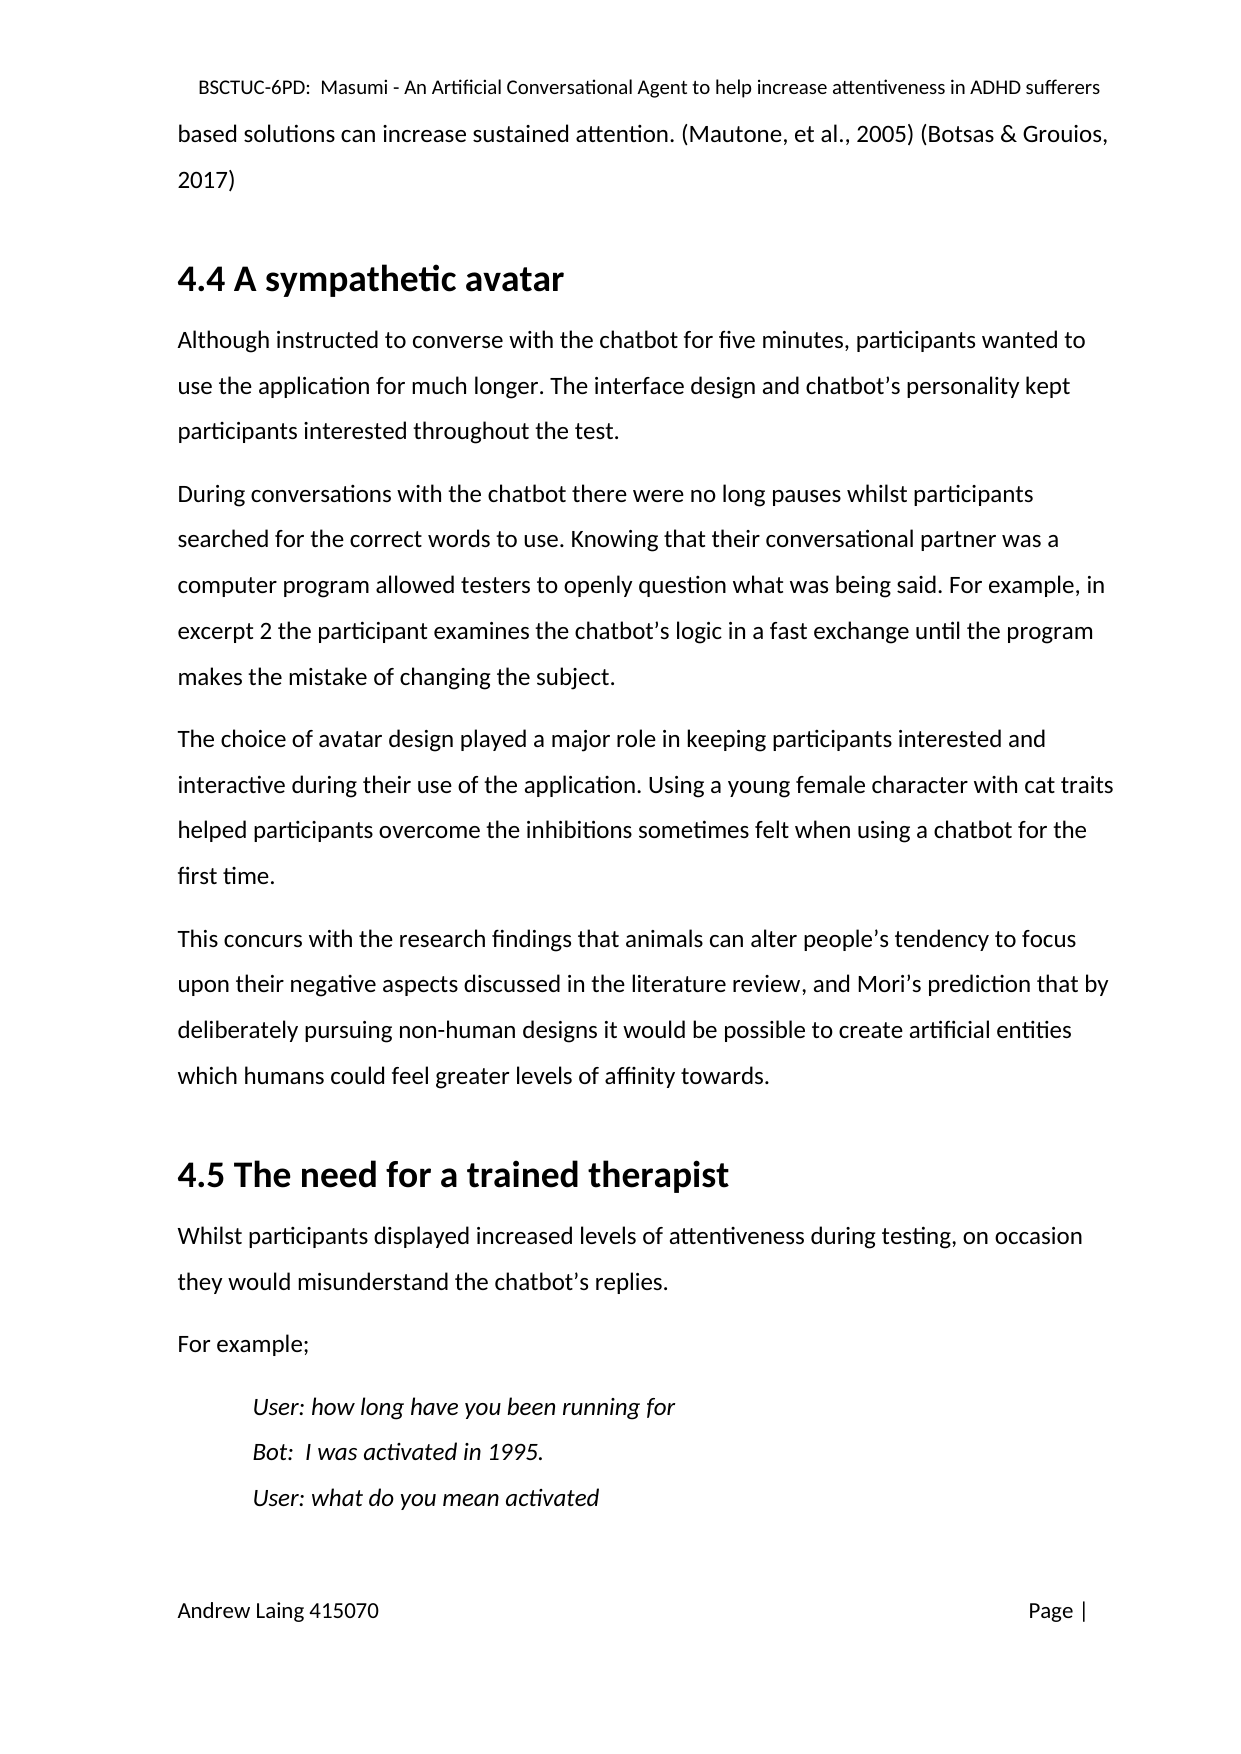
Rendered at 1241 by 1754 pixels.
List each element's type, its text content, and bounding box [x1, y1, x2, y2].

text During conversations with the chatbot there were no long pauses whilst participants searched for the correct words to use. Knowing that their conversational partner was a computer program allowed testers to openly question what was being said. For example, in excerpt 2 the participant examines the chatbot’s logic in a fast exchange until the program makes the mistake of changing the subject. [177, 478, 1122, 691]
text For example; [177, 1328, 1122, 1359]
text Although instructed to converse with the chatbot for five minutes, participants wanted to use the application for much longer. The interface design and chatbot’s personality kept participants interested throughout the test. [177, 324, 1122, 446]
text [177, 118, 1122, 194]
subtitle 4.5 The need for a trained therapist [177, 1151, 1122, 1197]
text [252, 1391, 1122, 1513]
text This concurs with the research findings that animals can alter people’s tendency to focus upon their negative aspects discussed in the literature review, and Mori’s prediction that by deliberately pursuing non-human designs it would be possible to create artificial entities which humans could feel greater levels of affinity towards. [177, 923, 1122, 1091]
text The choice of avatar design played a major role in keeping participants interested and interactive during their use of the application. Using a young female character with cat traits helped participants overcome the inhibitions sometimes felt when using a chatbot for the first time. [177, 723, 1122, 891]
text Whilst participants displayed increased levels of attentiveness during testing, on occasion they would misunderstand the chatbot’s replies. [177, 1220, 1122, 1296]
subtitle 4.4 A sympathetic avatar [177, 255, 1122, 301]
